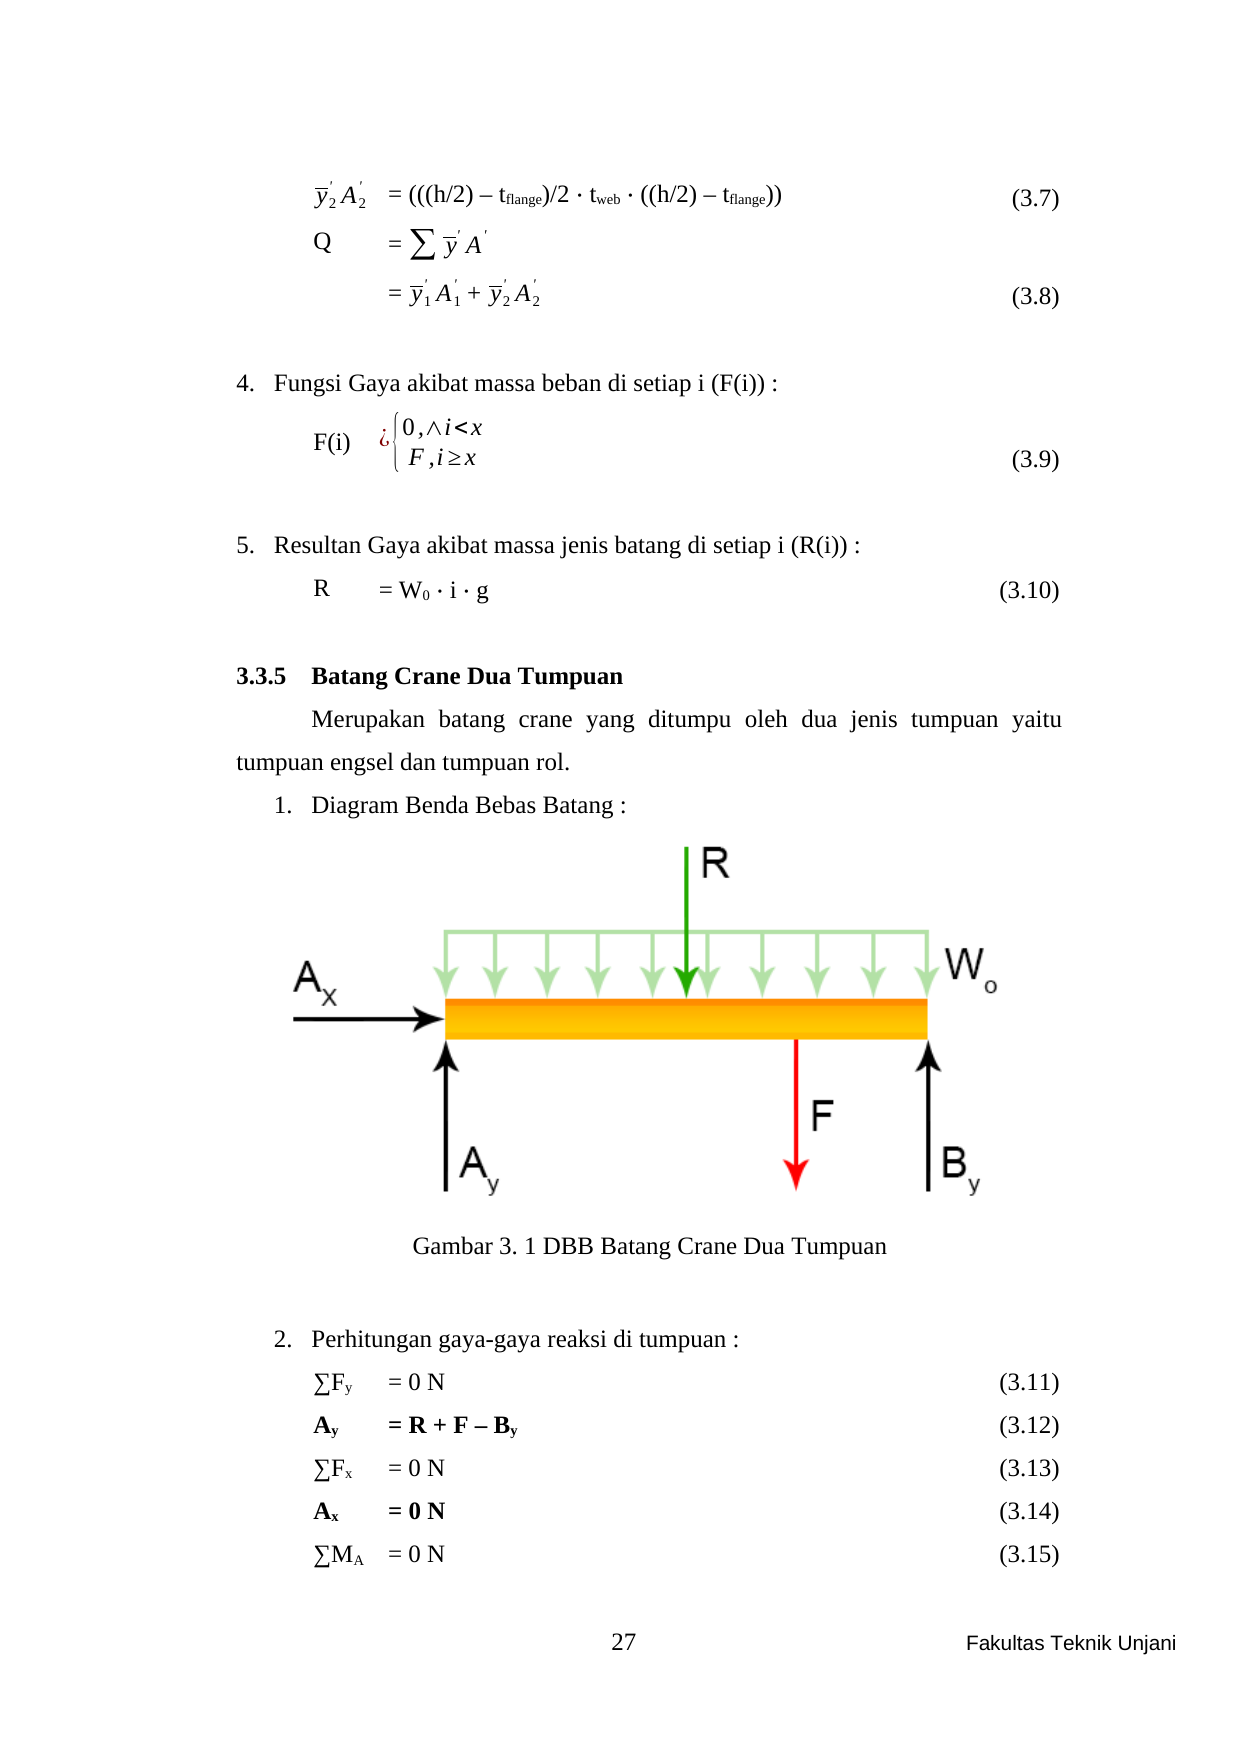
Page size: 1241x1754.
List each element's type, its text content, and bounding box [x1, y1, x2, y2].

table_cell (3.12) [969, 1410, 1071, 1453]
table_cell ∑Fx [302, 1453, 377, 1496]
table_cell = (((h/2) – tflange)/2 ⋅ tweb ⋅ ((h/2) – tflange)) [377, 177, 958, 226]
table_cell (3.14) [969, 1496, 1071, 1539]
table_cell = = + [377, 226, 958, 324]
table_cell (3.7) [958, 177, 1071, 226]
list Perhitungan gaya-gaya reaksi di tumpuan : [274, 1324, 1063, 1353]
picture [278, 833, 1022, 1217]
table_cell Ax [302, 1496, 377, 1539]
list Fungsi Gaya akibat massa beban di setiap i (F(i)) : [236, 368, 1063, 396]
list Resultan Gaya akibat massa jenis batang di setiap i (R(i)) : [236, 530, 1063, 559]
table_header = 0 N [377, 1367, 969, 1410]
table_header [368, 411, 977, 487]
table_header (3.10) [969, 574, 1071, 618]
table_header R [302, 574, 367, 618]
table_cell [302, 177, 377, 226]
table_cell (3.8) [958, 226, 1071, 324]
table_header ∑Fy [302, 1367, 377, 1410]
subtitle 3.3.5 Batang Crane Dua Tumpuan [236, 661, 1063, 690]
text Merupakan batang crane yang ditumpu oleh dua jenis tumpuan yaitu tumpuan engsel dan tumpuan rol. [236, 704, 1063, 776]
table_header = W0 ⋅ i ⋅ g [367, 574, 969, 618]
table_cell = 0 N [377, 1453, 969, 1496]
table_header (3.11) [969, 1367, 1071, 1410]
text Gambar 3. 1 DBB Batang Crane Dua Tumpuan [236, 1231, 1063, 1260]
table_cell ∑MA [302, 1539, 377, 1568]
table_header F(i) [302, 411, 367, 487]
table_cell Ay [302, 1410, 377, 1453]
table_header (3.9) [977, 411, 1071, 487]
list Diagram Benda Bebas Batang : [274, 790, 1063, 819]
table_cell = 0 N [377, 1496, 969, 1539]
table_cell = R + F – By [377, 1410, 969, 1453]
table_cell Q [302, 226, 377, 324]
table_cell (3.13) [969, 1453, 1071, 1496]
table_cell = 0 N [377, 1539, 969, 1568]
table_cell (3.15) [969, 1539, 1071, 1568]
